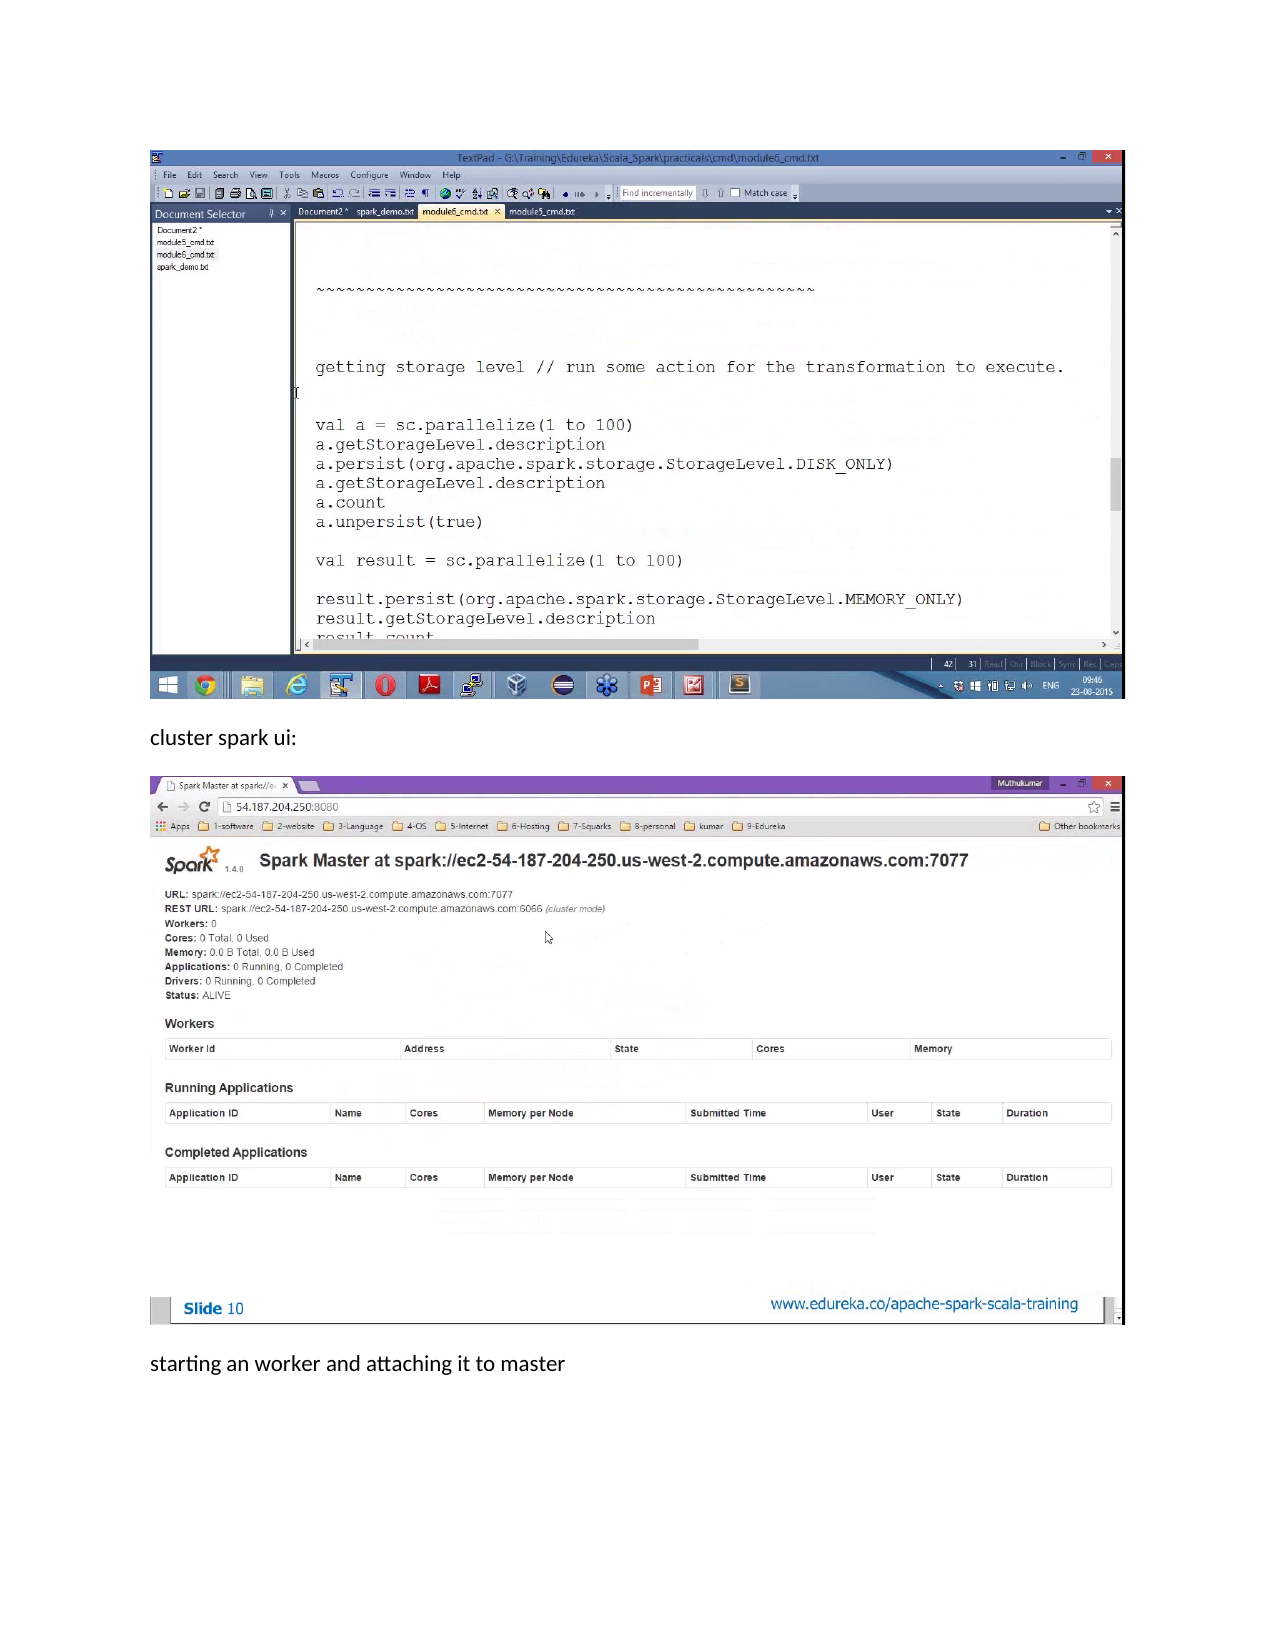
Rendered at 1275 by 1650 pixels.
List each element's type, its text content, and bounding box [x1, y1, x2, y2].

text cluster spark ui: [150, 723, 1125, 751]
picture [150, 776, 1125, 1325]
picture [150, 150, 1125, 699]
text starting an worker and attaching it to master [150, 1349, 1125, 1377]
